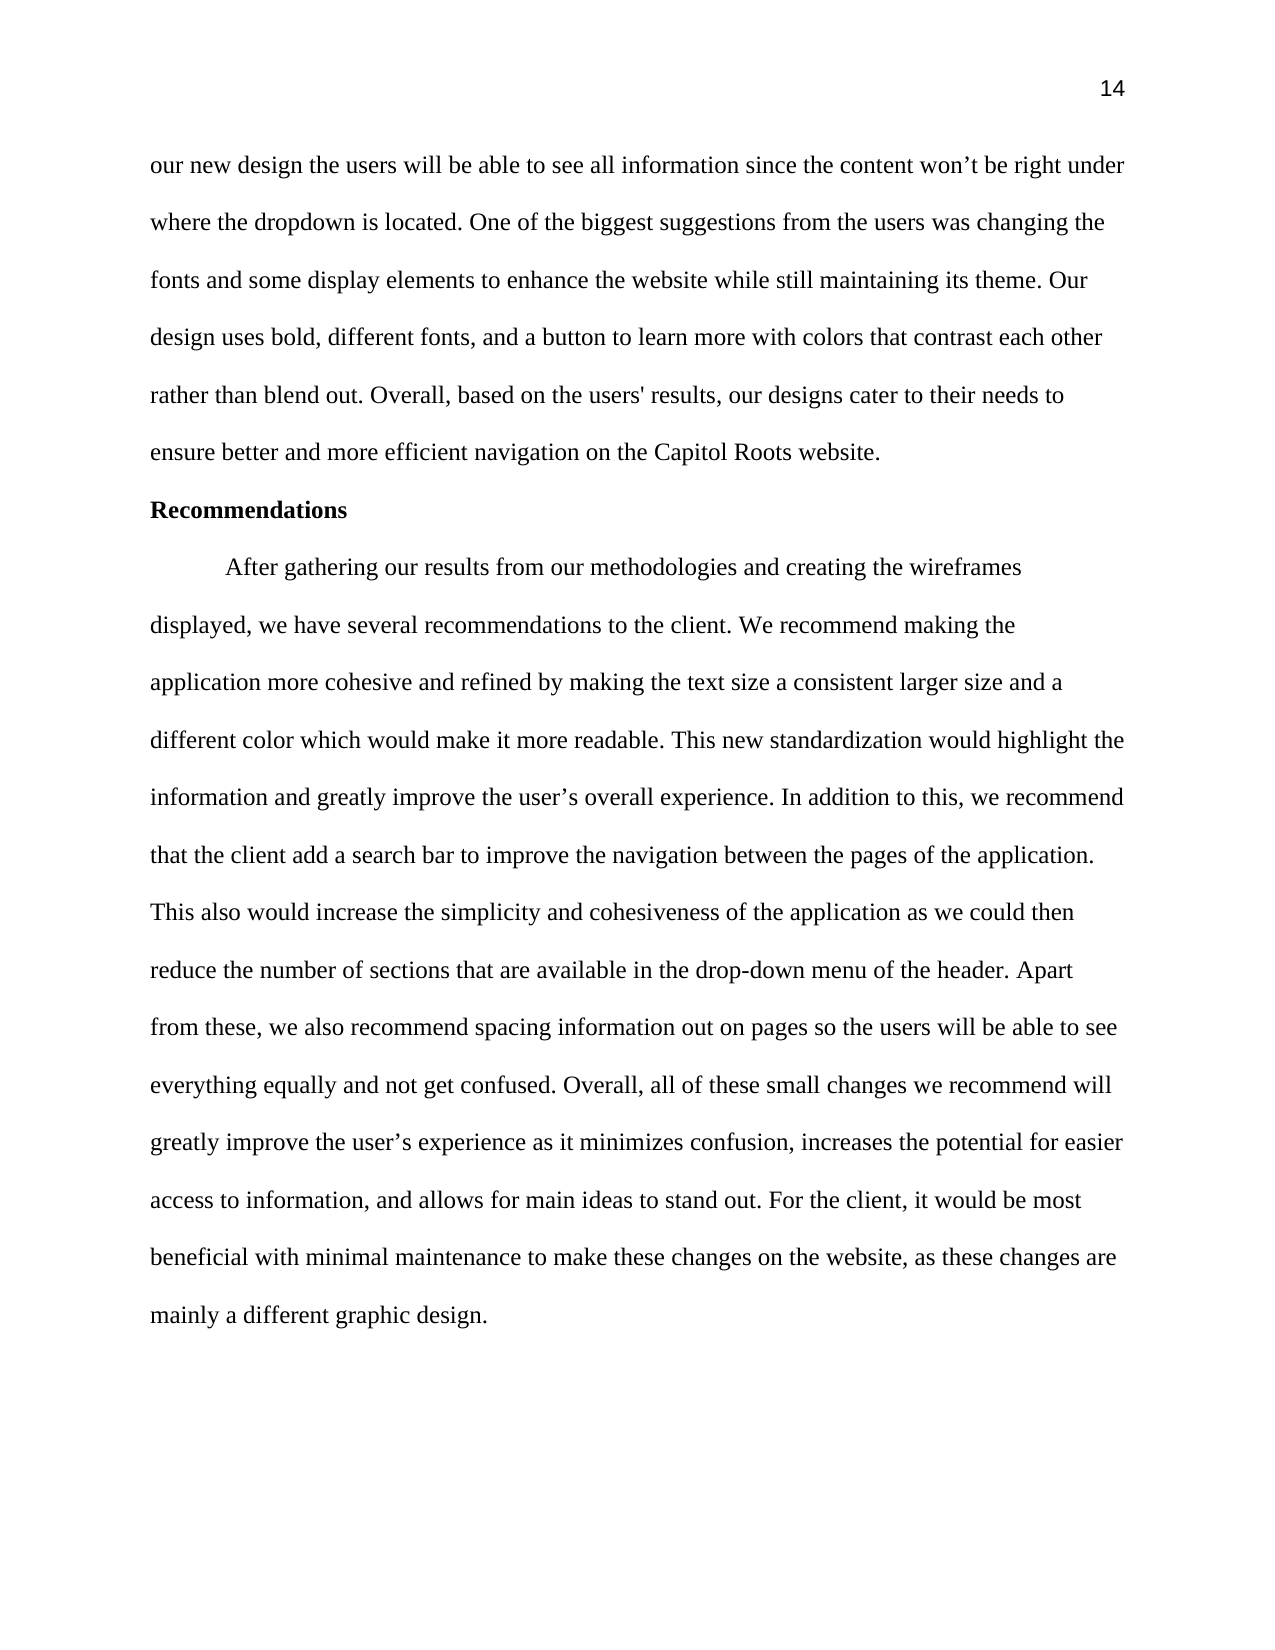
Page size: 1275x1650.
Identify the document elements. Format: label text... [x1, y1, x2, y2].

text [150, 150, 1125, 466]
text After gathering our results from our methodologies and creating the wireframes displayed, we have several recommendations to the client. We recommend making the application more cohesive and refined by making the text size a consistent larger size and a different color which would make it more readable. This new standardization would highlight the information and greatly improve the user’s overall experience. In addition to this, we recommend that the client add a search bar to improve the navigation between the pages of the application. This also would increase the simplicity and cohesiveness of the application as we could then reduce the number of sections that are available in the drop-down menu of the header. Apart from these, we also recommend spacing information out on pages so the users will be able to see everything equally and not get confused. Overall, all of these small changes we recommend will greatly improve the user’s experience as it minimizes confusion, increases the potential for easier access to information, and allows for main ideas to stand out. For the client, it would be most beneficial with minimal maintenance to make these changes on the website, as these changes are mainly a different graphic design. [150, 552, 1125, 1329]
text Recommendations [150, 495, 1125, 524]
